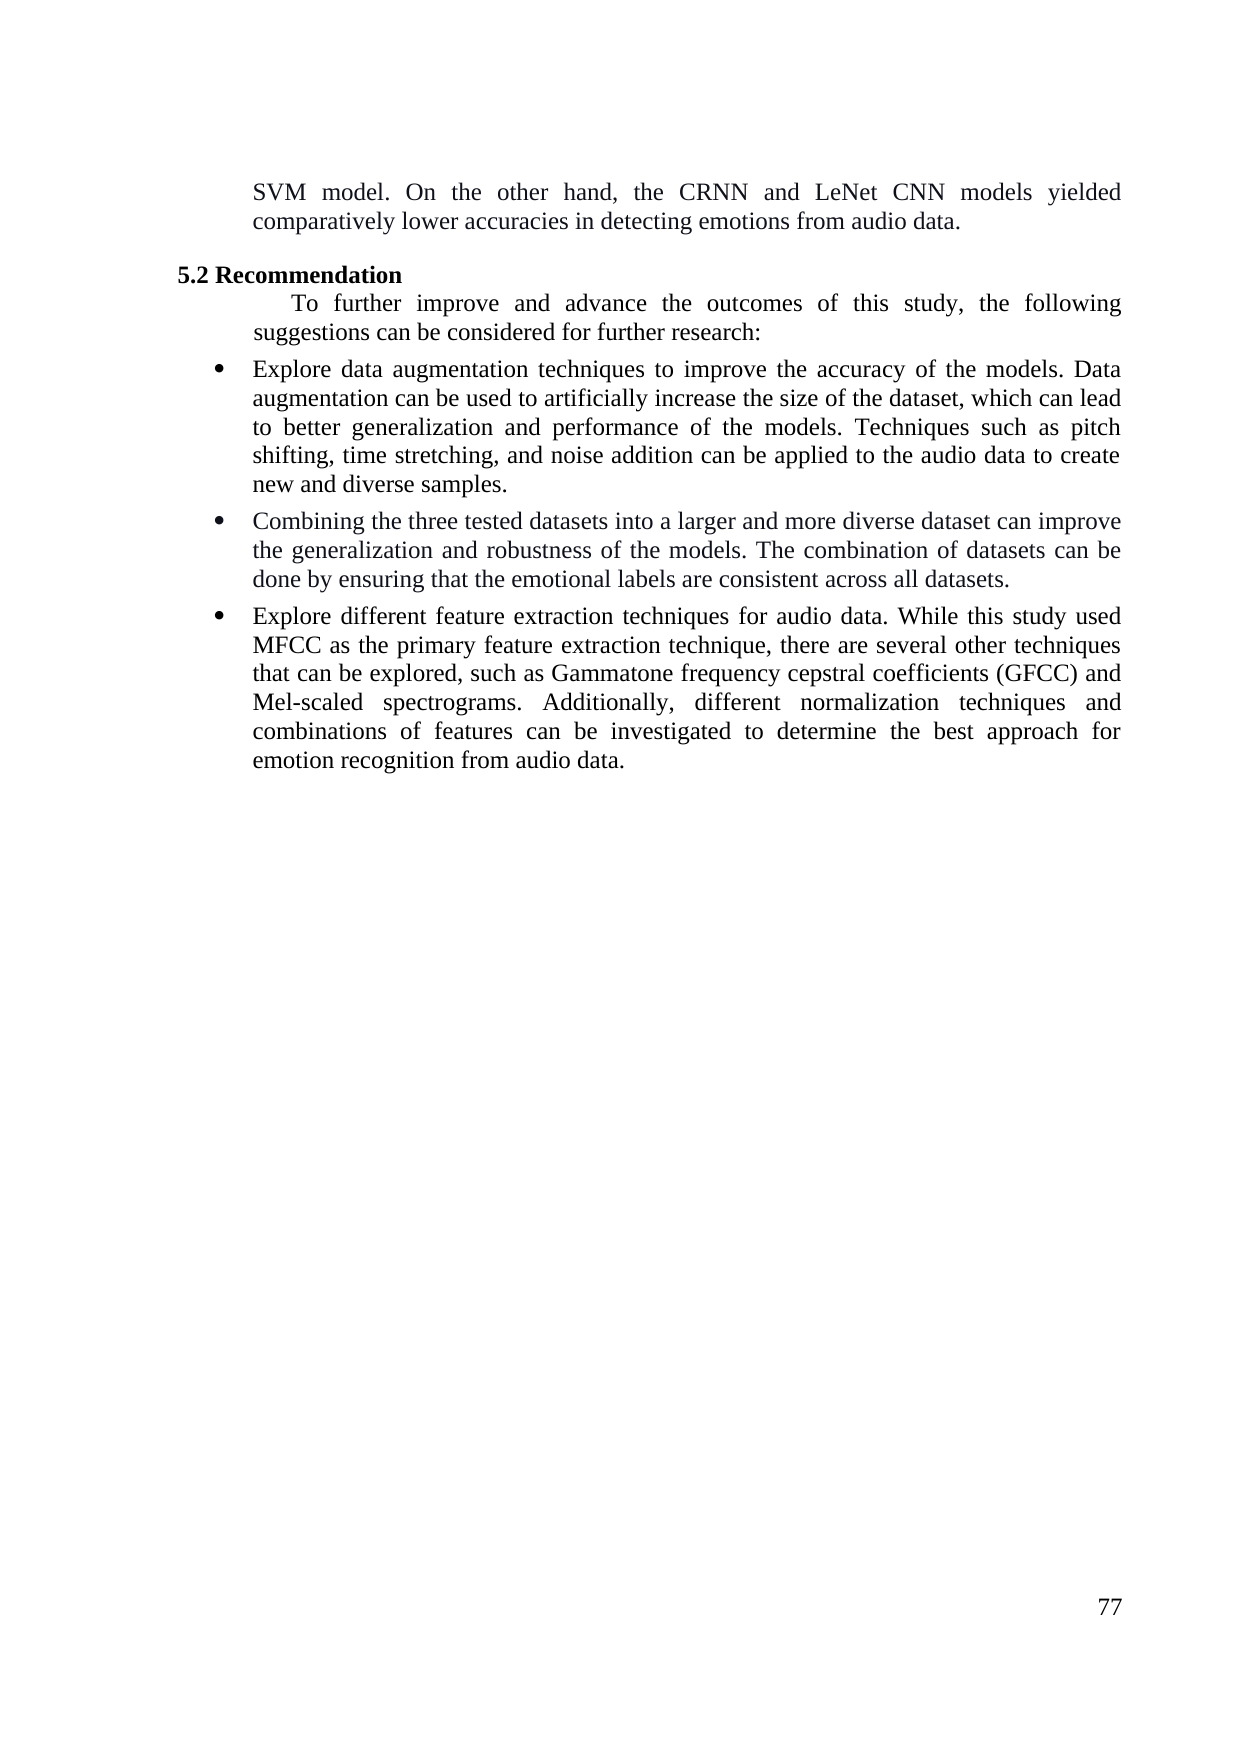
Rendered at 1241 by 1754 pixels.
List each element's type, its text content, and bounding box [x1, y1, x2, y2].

list Combining the three tested datasets into a larger and more diverse dataset can improve the generalization and robustness of the models. The combination of datasets can be done by ensuring that the emotional labels are consistent across all datasets. [215, 506, 1122, 593]
subtitle Recommendation [177, 260, 1122, 288]
text To further improve and advance the outcomes of this study, the following suggestions can be considered for further research: [253, 288, 1122, 346]
list Explore different feature extraction techniques for audio data. While this study used MFCC as the primary feature extraction technique, there are several other techniques that can be explored, such as Gammatone frequency cepstral coefficients (GFCC) and Mel-scaled spectrograms. Additionally, different normalization techniques and combinations of features can be investigated to determine the best approach for emotion recognition from audio data. [215, 601, 1122, 773]
list Explore data augmentation techniques to improve the accuracy of the models. Data augmentation can be used to artificially increase the size of the dataset, which can lead to better generalization and performance of the models. Techniques such as pitch shifting, time stretching, and noise addition can be applied to the audio data to create new and diverse samples. [215, 354, 1122, 498]
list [215, 177, 1122, 235]
